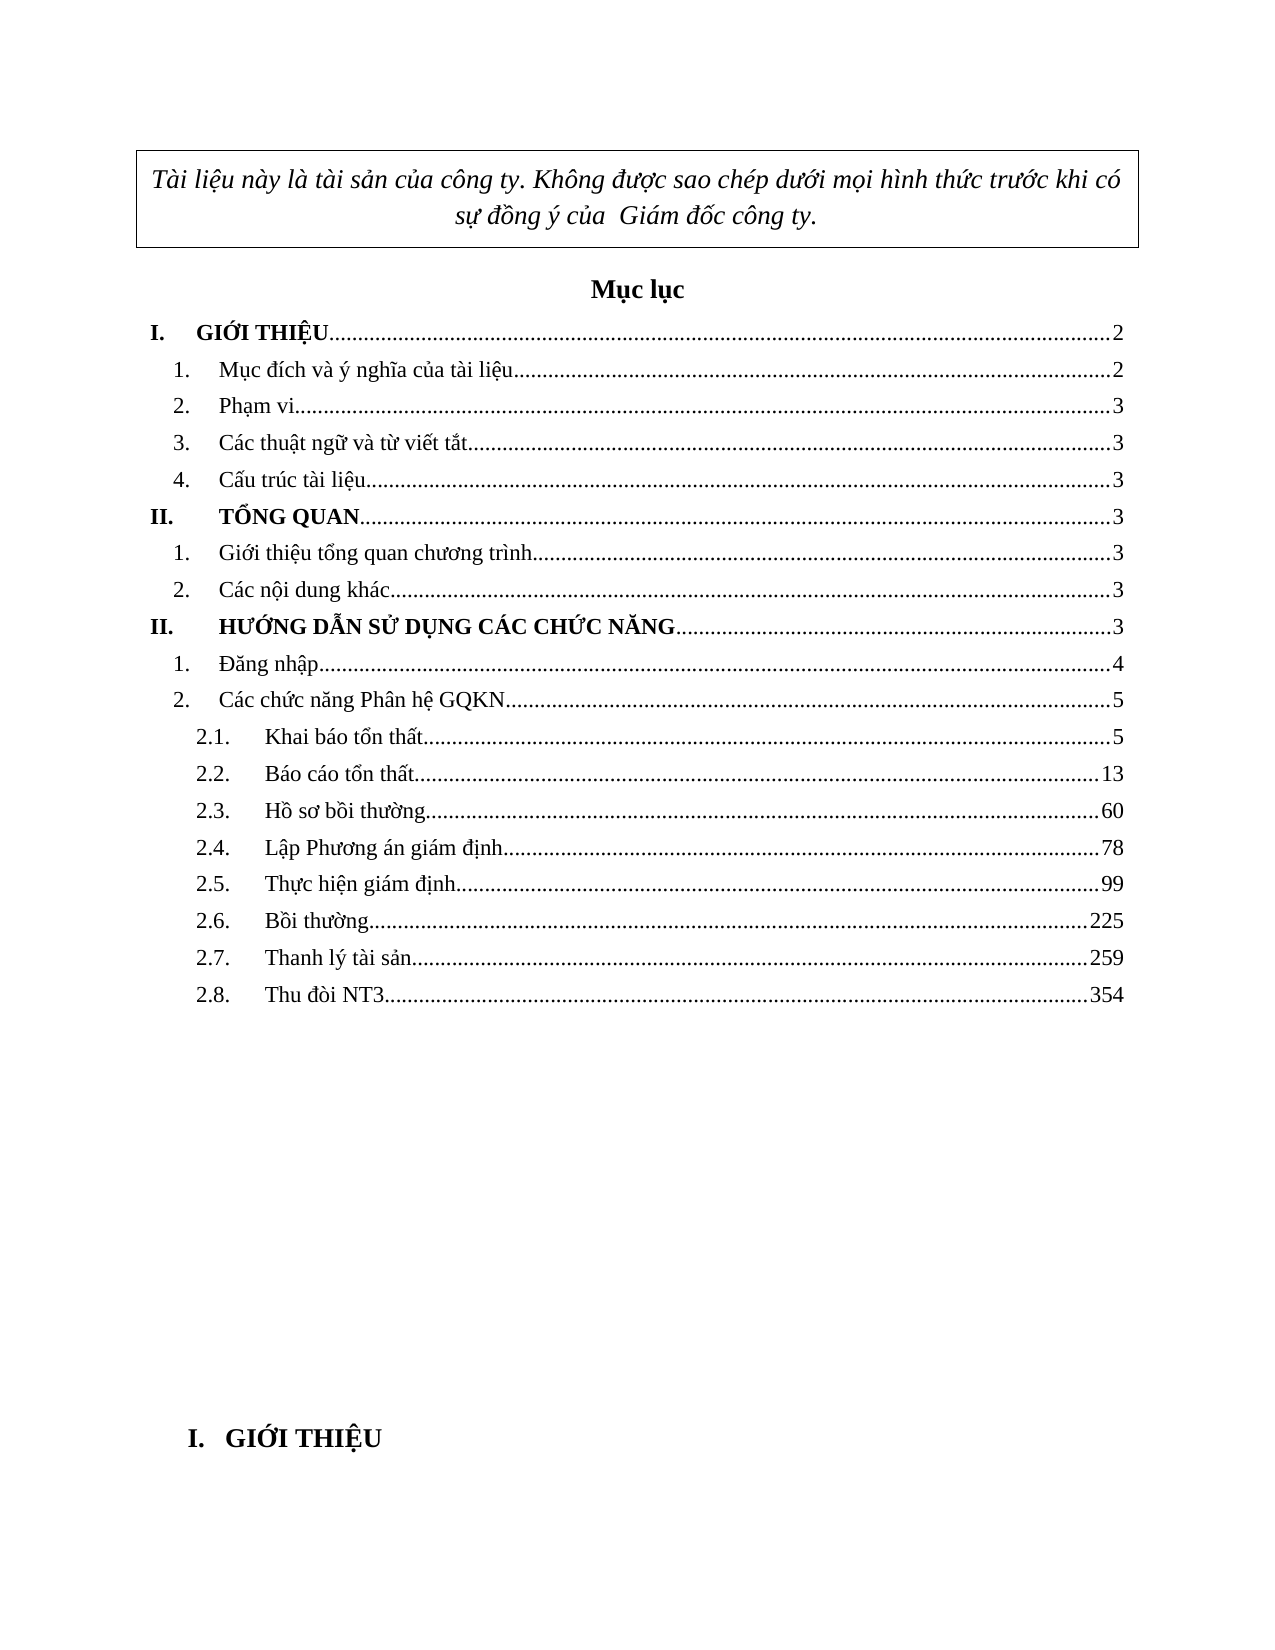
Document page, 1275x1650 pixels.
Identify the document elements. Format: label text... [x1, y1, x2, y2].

subtitle GIỚI THIỆU [187, 1422, 1125, 1453]
table_cell Tài liệu này là tài sản của công ty. Không được sao chép dưới mọi hình thức trước khi có sự đồng ý của Giám đốc công ty. [137, 151, 1138, 247]
